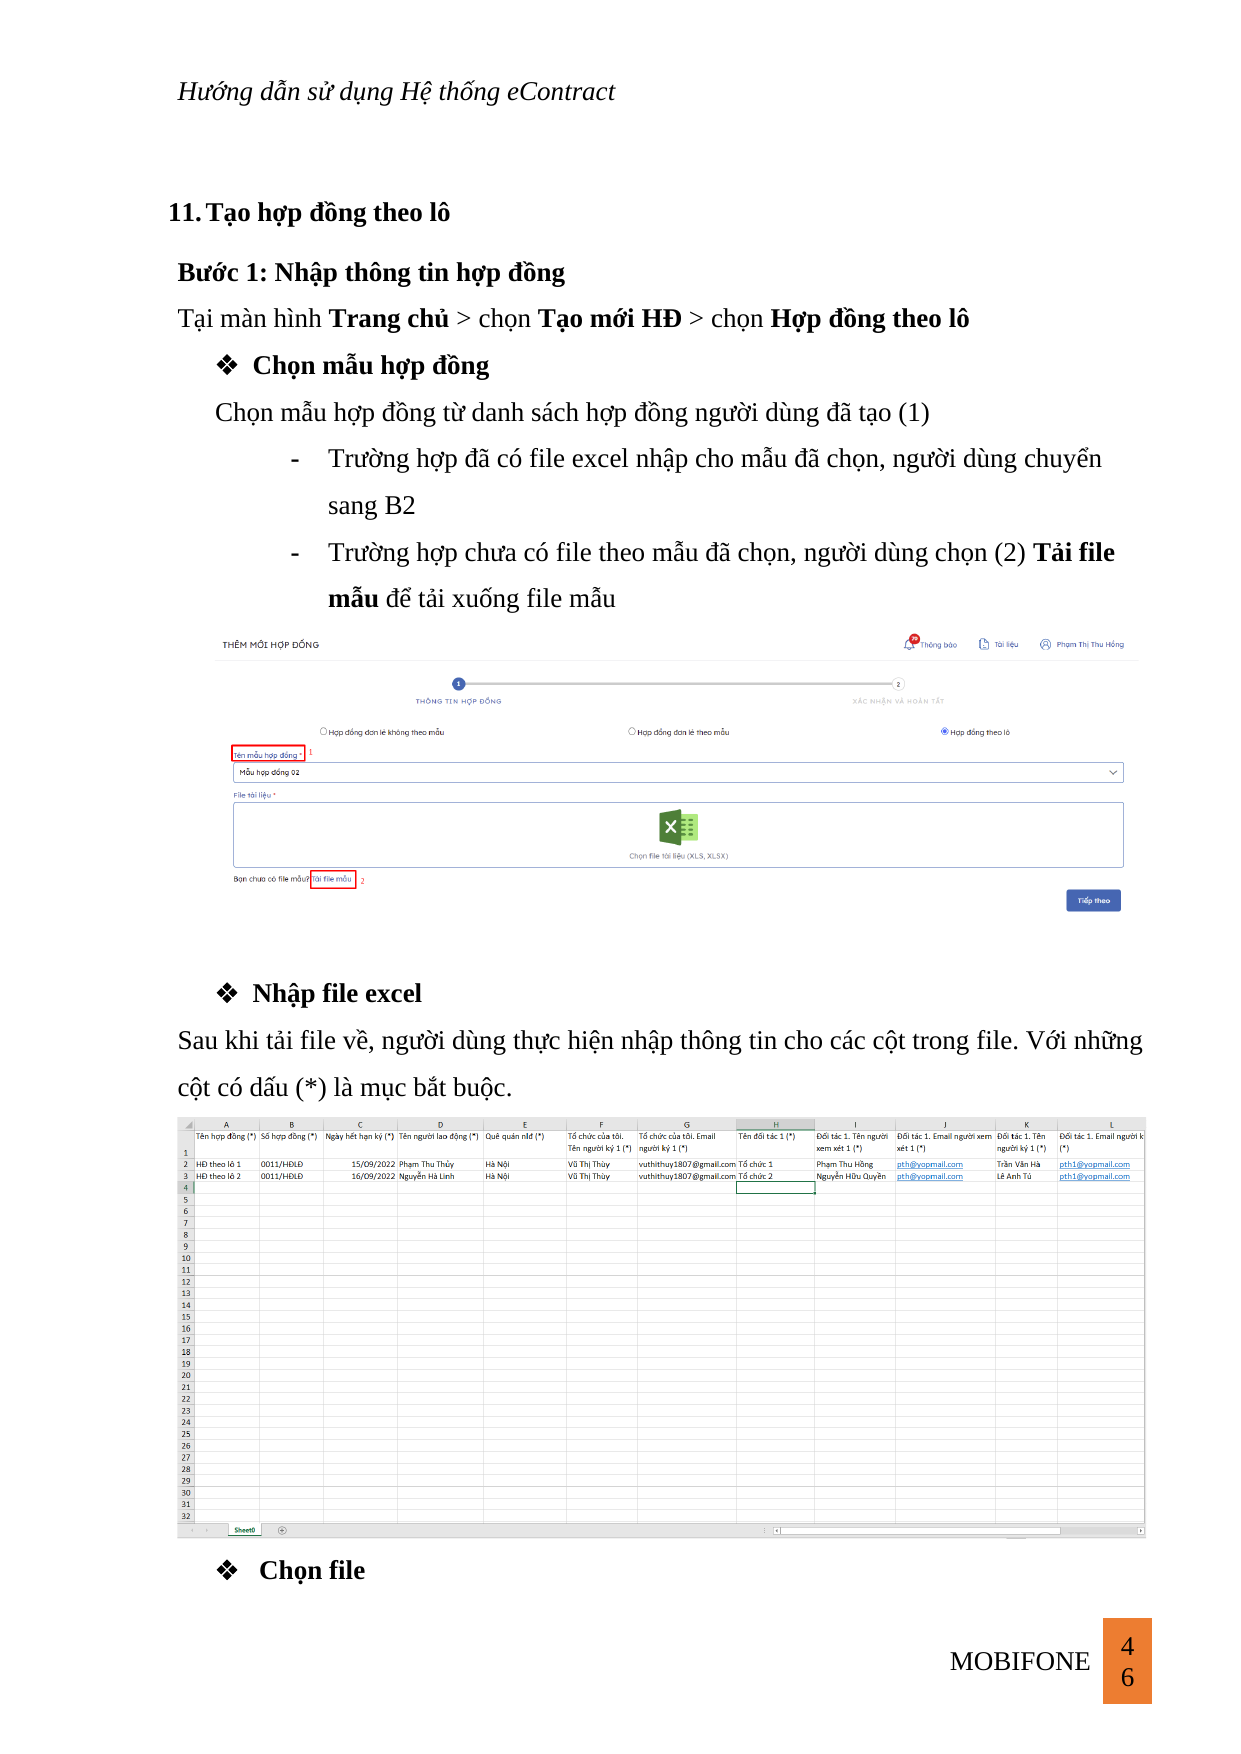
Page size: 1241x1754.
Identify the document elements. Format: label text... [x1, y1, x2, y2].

picture [214, 629, 1139, 962]
text Bước 1: Nhập thông tin hợp đồng [177, 256, 1152, 287]
list Chọn mẫu hợp đồng [215, 349, 1152, 380]
list Trường hợp đã có file excel nhập cho mẫu đã chọn, người dùng chuyển sang B2 [290, 442, 1152, 520]
list Nhập file excel [215, 977, 1152, 1008]
text Sau khi tải file về, người dùng thực hiện nhập thông tin cho các cột trong file. Với những cột có dấu (*) là mục bắt buộc. [177, 1024, 1152, 1102]
text Tại màn hình Trang chủ > chọn Tạo mới HĐ > chọn Hợp đồng theo lô [177, 302, 1152, 333]
list Chọn file [215, 1554, 1152, 1585]
subtitle Tạo hợp đồng theo lô [168, 196, 1152, 228]
text Chọn mẫu hợp đồng từ danh sách hợp đồng người dùng đã tạo (1) [177, 396, 1152, 427]
list Trường hợp chưa có file theo mẫu đã chọn, người dùng chọn (2) Tải file mẫu để tải xuống file mẫu [290, 536, 1152, 614]
picture [177, 1117, 1147, 1539]
